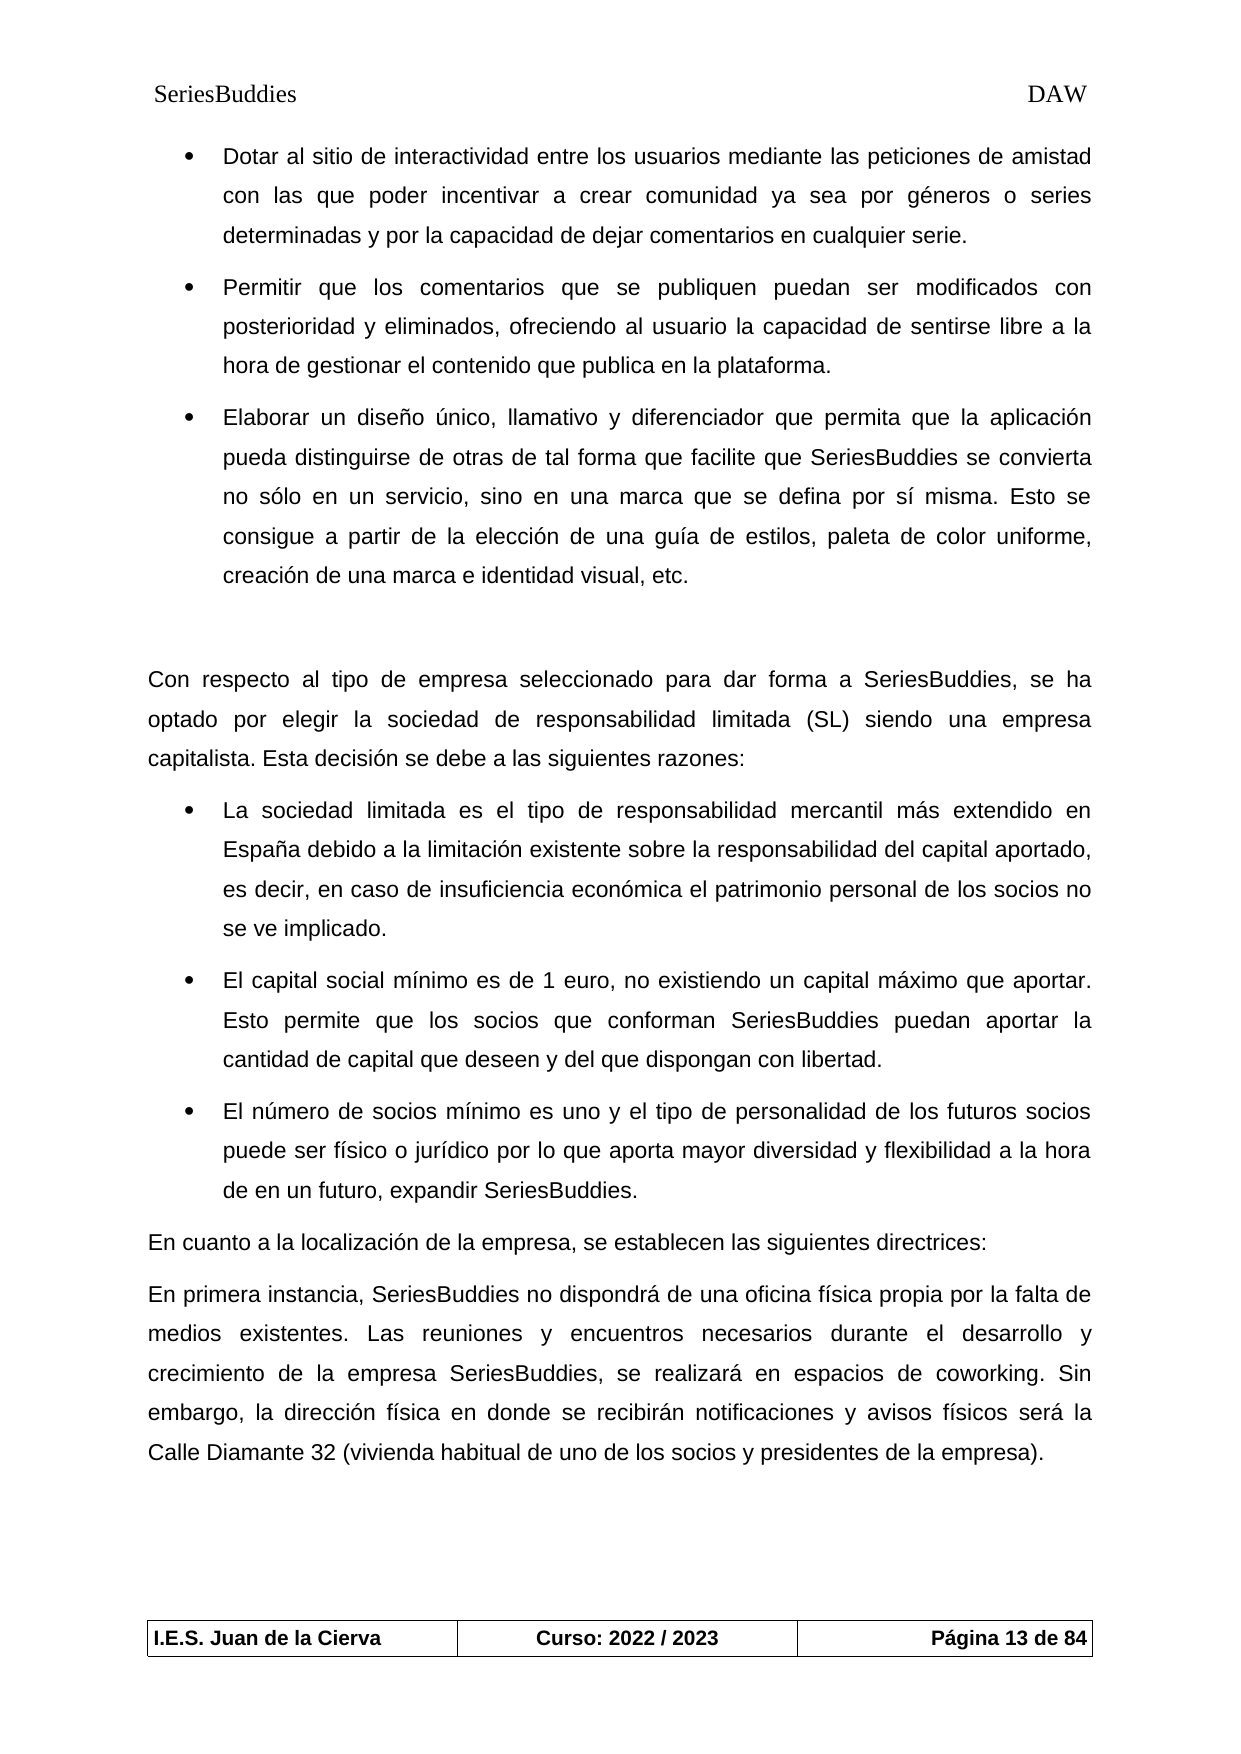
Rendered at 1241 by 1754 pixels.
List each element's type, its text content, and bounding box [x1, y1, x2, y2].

list La sociedad limitada es el tipo de responsabilidad mercantil más extendido en España debido a la limitación existente sobre la responsabilidad del capital aportado, es decir, en caso de insuficiencia económica el patrimonio personal de los socios no se ve implicado. [185, 797, 1093, 942]
list Permitir que los comentarios que se publiquen puedan ser modificados con posterioridad y eliminados, ofreciendo al usuario la capacidad de sentirse libre a la hora de gestionar el contenido que publica en la plataforma. [185, 273, 1093, 379]
text En primera instancia, SeriesBuddies no dispondrá de una oficina física propia por la falta de medios existentes. Las reuniones y encuentros necesarios durante el desarrollo y crecimiento de la empresa SeriesBuddies, se realizará en espacios de coworking. Sin embargo, la dirección física en donde se recibirán notificaciones y avisos físicos será la Calle Diamante 32 (vivienda habitual de uno de los socios y presidentes de la empresa). [148, 1281, 1093, 1465]
text En cuanto a la localización de la empresa, se establecen las siguientes directrices: [148, 1229, 1093, 1255]
list Dotar al sitio de interactividad entre los usuarios mediante las peticiones de amistad con las que poder incentivar a crear comunidad ya sea por géneros o series determinadas y por la capacidad de dejar comentarios en cualquier serie. [185, 143, 1093, 248]
text Con respecto al tipo de empresa seleccionado para dar forma a SeriesBuddies, se ha optado por elegir la sociedad de responsabilidad limitada (SL) siendo una empresa capitalista. Esta decisión se debe a las siguientes razones: [148, 666, 1093, 771]
list El capital social mínimo es de 1 euro, no existiendo un capital máximo que aportar. Esto permite que los socios que conforman SeriesBuddies puedan aportar la cantidad de capital que deseen y del que dispongan con libertad. [185, 967, 1093, 1072]
list El número de socios mínimo es uno y el tipo de personalidad de los futuros socios puede ser físico o jurídico por lo que aporta mayor diversidad y flexibilidad a la hora de en un futuro, expandir SeriesBuddies. [185, 1098, 1093, 1203]
list Elaborar un diseño único, llamativo y diferenciador que permita que la aplicación pueda distinguirse de otras de tal forma que facilite que SeriesBuddies se convierta no sólo en un servicio, sino en una marca que se defina por sí misma. Esto se consigue a partir de la elección de una guía de estilos, paleta de color uniforme, creación de una marca e identidad visual, etc. [185, 404, 1093, 589]
